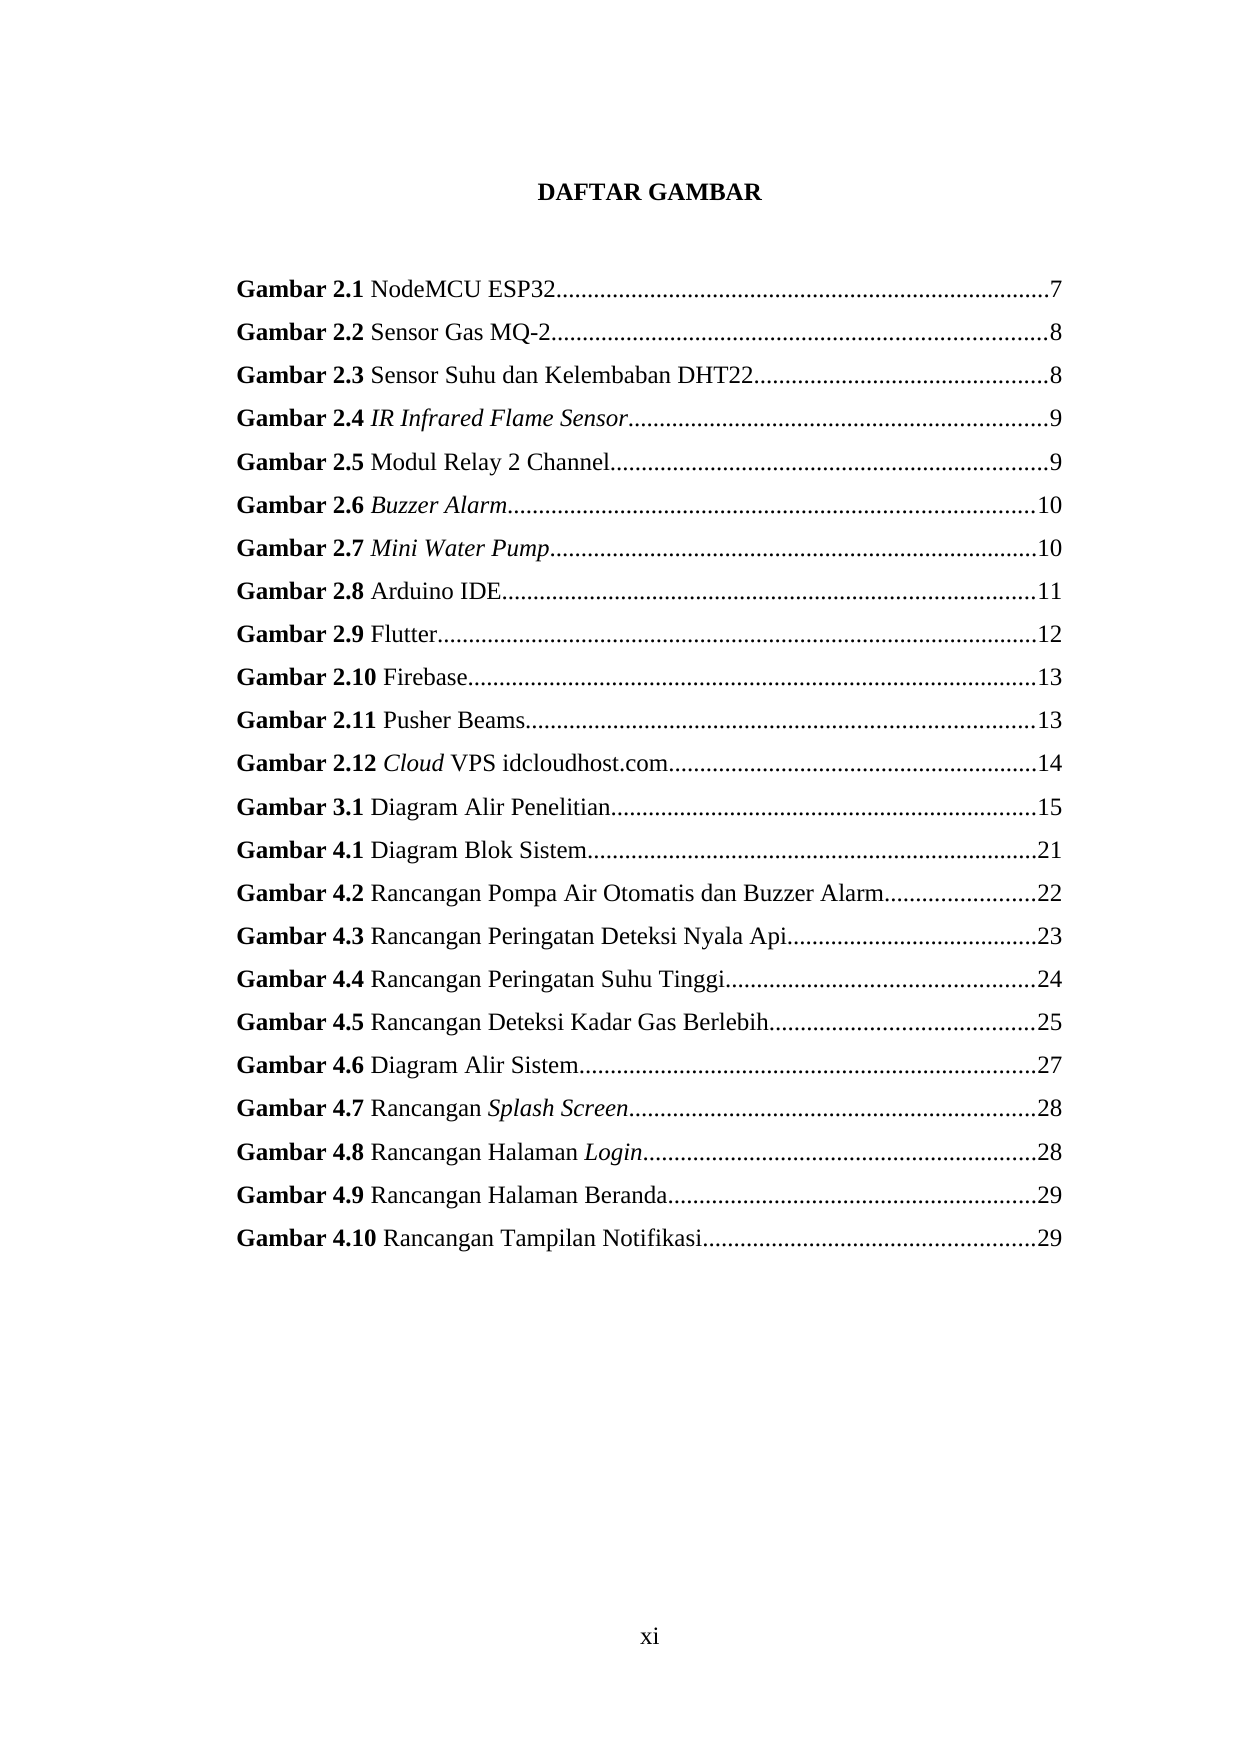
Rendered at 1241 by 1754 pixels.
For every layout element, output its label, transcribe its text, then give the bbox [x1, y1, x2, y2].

text Gambar 4.2 Rancangan Pompa Air Otomatis dan Buzzer Alarm 22 [236, 878, 1063, 907]
text Gambar 2.5 Modul Relay 2 Channel 9 [236, 447, 1063, 475]
text Gambar 4.1 Diagram Blok Sistem 21 [236, 835, 1063, 863]
text Gambar 2.12 Cloud VPS idcloudhost.com 14 [236, 748, 1063, 777]
text Gambar 2.6 Buzzer Alarm 10 [236, 490, 1063, 518]
text Gambar 2.9 Flutter 12 [236, 619, 1063, 648]
text Gambar 2.2 Sensor Gas MQ-2 8 [236, 317, 1063, 346]
subtitle DAFTAR GAMBAR [236, 177, 1063, 206]
text Gambar 2.8 Arduino IDE 11 [236, 576, 1063, 605]
text Gambar 2.3 Sensor Suhu dan Kelembaban DHT22 8 [236, 360, 1063, 389]
text Gambar 2.11 Pusher Beams 13 [236, 705, 1063, 734]
text Gambar 4.4 Rancangan Peringatan Suhu Tinggi 24 [236, 964, 1063, 993]
text Gambar 4.8 Rancangan Halaman Login 28 [236, 1137, 1063, 1165]
text Gambar 2.7 Mini Water Pump 10 [236, 533, 1063, 562]
text Gambar 3.1 Diagram Alir Penelitian 15 [236, 792, 1063, 820]
text Gambar 4.7 Rancangan Splash Screen 28 [236, 1093, 1063, 1122]
text Gambar 2.10 Firebase 13 [236, 662, 1063, 691]
text Gambar 2.4 IR Infrared Flame Sensor 9 [236, 403, 1063, 432]
text Gambar 4.5 Rancangan Deteksi Kadar Gas Berlebih 25 [236, 1007, 1063, 1036]
text Gambar 2.1 NodeMCU ESP32 7 [236, 274, 1063, 303]
text Gambar 4.3 Rancangan Peringatan Deteksi Nyala Api 23 [236, 921, 1063, 950]
text Gambar 4.10 Rancangan Tampilan Notifikasi 29 [236, 1223, 1063, 1252]
text Gambar 4.9 Rancangan Halaman Beranda 29 [236, 1180, 1063, 1208]
text Gambar 4.6 Diagram Alir Sistem 27 [236, 1050, 1063, 1079]
